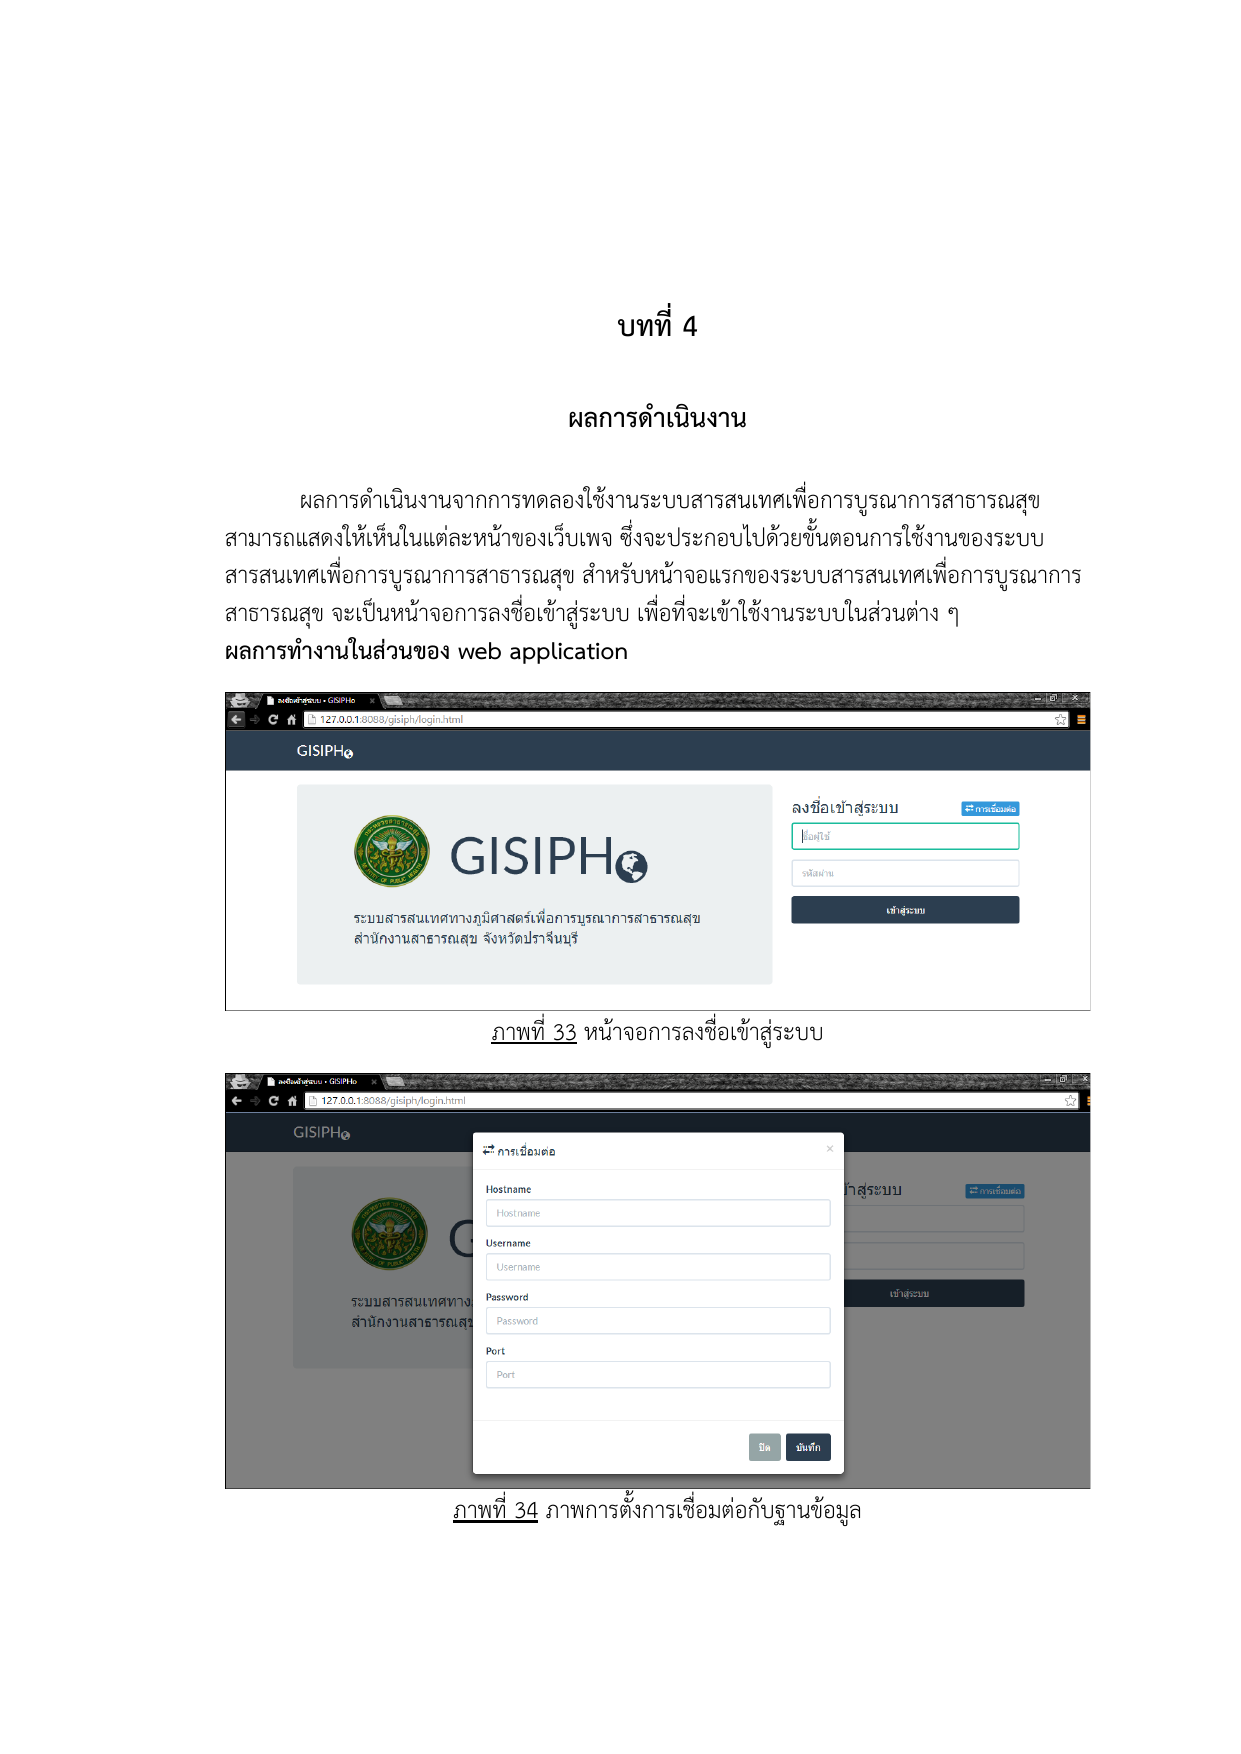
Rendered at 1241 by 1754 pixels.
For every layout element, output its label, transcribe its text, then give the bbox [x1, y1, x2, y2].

text ผลการดำเนินงานจากการทดลองใช้งานระบบสารสนเทศเพื่อการบูรณาการสาธารณสุข สามารถแสดงให้เห็นในแต่ละหน้าของเว็บเพจ ซึ่งจะประกอบไปด้วยขั้นตอนการใช้งานของระบบสารสนเทศเพื่อการบูรณาการสาธารณสุข สำหรับหน้าจอแรกของระบบสารสนเทศเพื่อการบูรณาการสาธารณสุข จะเป็นหน้าจอการลงชื่อเข้าสู่ระบบ เพื่อที่จะเข้าใช้งานระบบในส่วนต่าง ๆ [225, 479, 1090, 630]
picture [225, 1073, 1091, 1489]
subtitle ภาพที่ 34 ภาพการตั้งการเชื่อมต่อกับฐานข้อมูล [225, 1489, 1090, 1526]
subtitle ผลการดำเนินงาน [225, 394, 1090, 437]
subtitle บทที่ 4 [225, 300, 1090, 347]
subtitle ผลการทำงานในส่วนของ web application [225, 630, 1090, 667]
picture [225, 692, 1091, 1011]
subtitle ภาพที่ 33 หน้าจอการลงชื่อเข้าสู่ระบบ [225, 1011, 1090, 1048]
